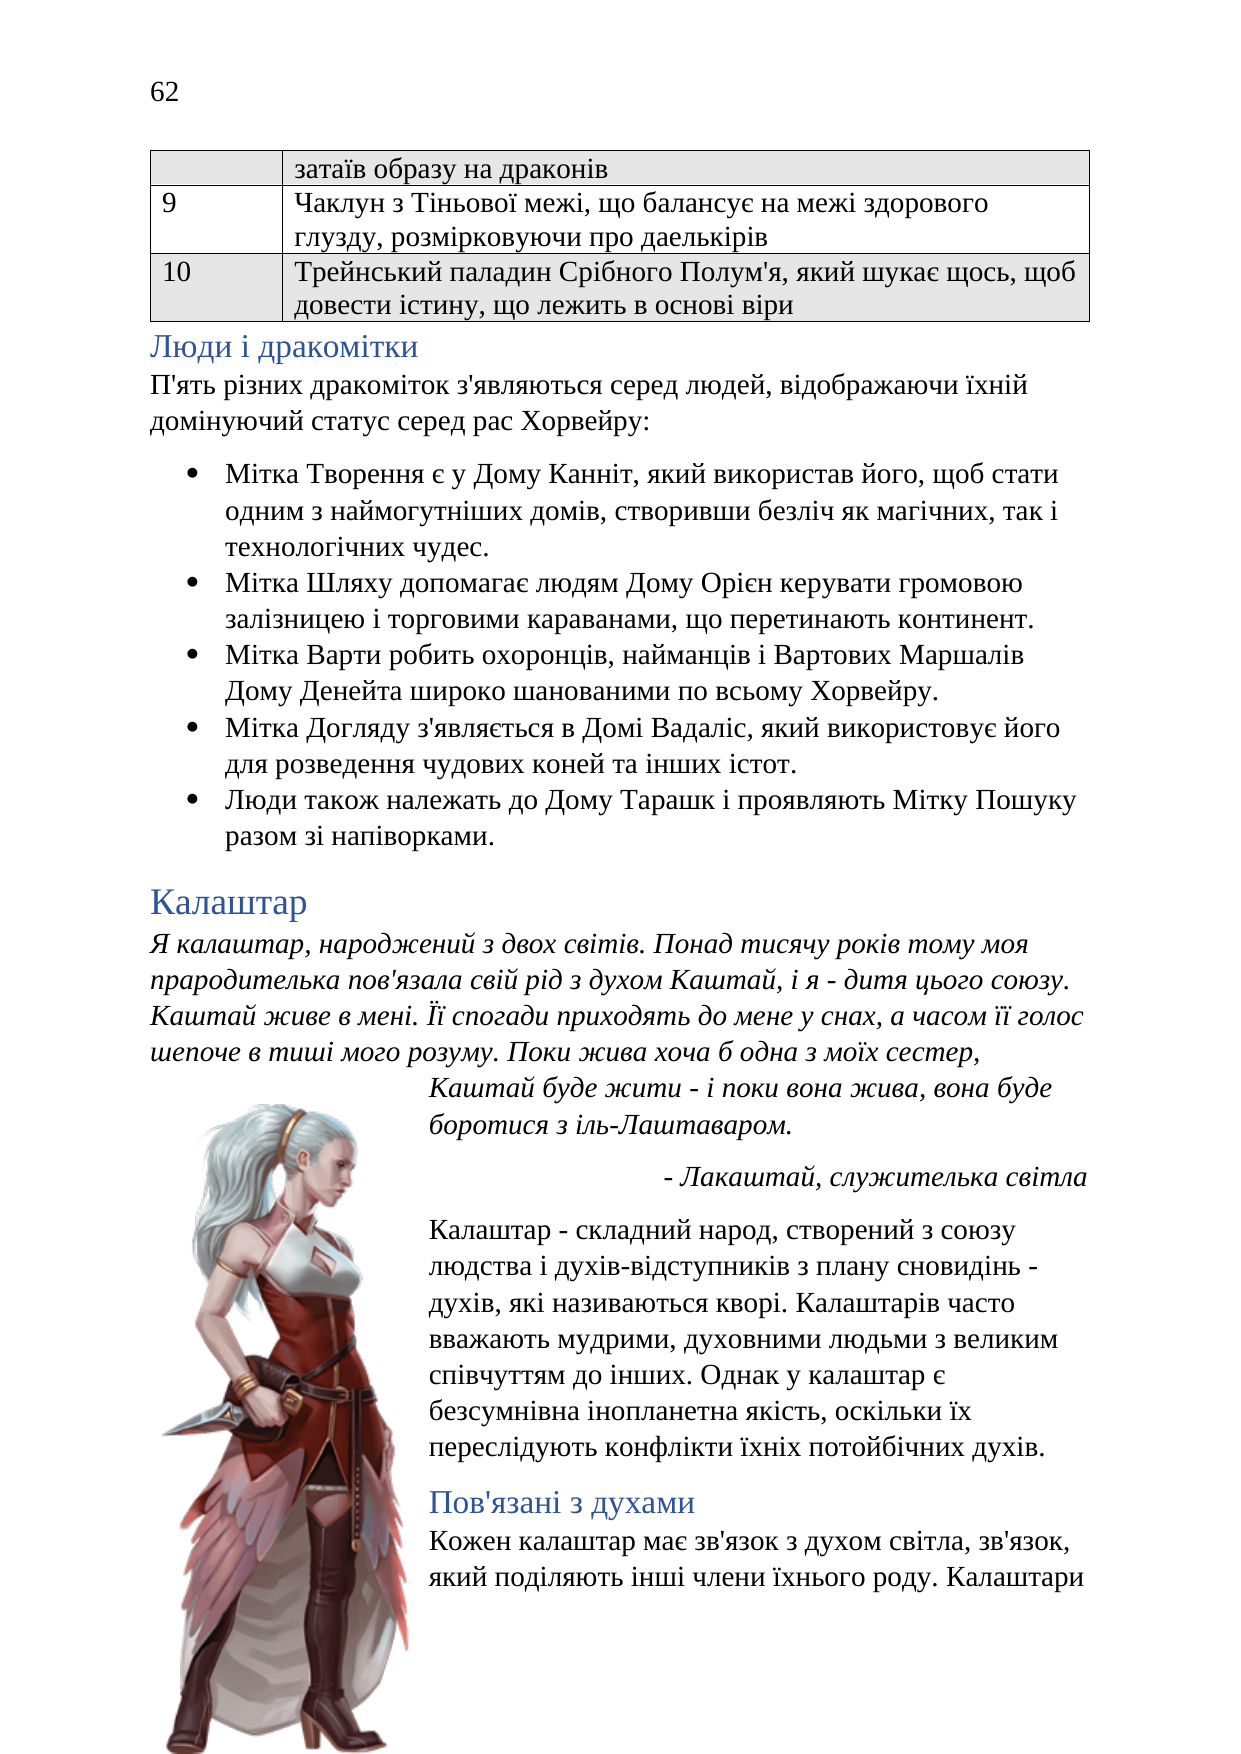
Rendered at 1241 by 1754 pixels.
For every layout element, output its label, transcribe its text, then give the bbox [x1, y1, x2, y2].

subtitle Пов'язані з духами [410, 1482, 1090, 1520]
table_cell 9 [151, 186, 282, 253]
table_cell 8 [151, 151, 282, 184]
list Мітка Творення є у Дому Канніт, який використав його, щоб стати одним з наймогутніших домів, створивши безліч як магічних, так і технологічних чудес. [187, 456, 1090, 562]
text Я калаштар, народжений з двох світів. Понад тисячу років тому моя прародителька пов'язала свій рід з духом Каштай, і я - дитя цього союзу. Каштай живе в мені. Її спогади приходять до мене у снах, а часом її голос шепоче в тиші мого розуму. Поки жива хоча б одна з моїх сестер, Каштай буде жити - і поки вона жива, вона буде боротися з іль-Лаштаваром. [150, 926, 1090, 1140]
list Мітка Догляду з'являється в Домі Вадаліс, який використовує його для розведення чудових коней та інших істот. [187, 710, 1090, 779]
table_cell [283, 151, 1089, 184]
text Калаштар - складний народ, створений з союзу людства і духів-відступників з плану сновидінь - духів, які називаються кворі. Калаштарів часто вважають мудрими, духовними людьми з великим співчуттям до інших. Однак у калаштар є безсумнівна інопланетна якість, оскільки їх переслідують конфлікти їхніх потойбічних духів. [410, 1212, 1090, 1463]
subtitle Калаштар [150, 879, 1090, 923]
text - Лакаштай, служителька світла [410, 1159, 1090, 1193]
subtitle Люди і дракомітки [150, 326, 1090, 364]
picture [150, 1104, 410, 1754]
list Мітка Варти робить охоронців, найманців і Вартових Маршалів Дому Денейта широко шанованими по всьому Хорвейру. [187, 637, 1090, 707]
table_cell 10 [151, 254, 282, 321]
text П'ять різних дракоміток з'являються серед людей, відображаючи їхній домінуючий статус серед рас Хорвейру: [150, 367, 1090, 437]
list Мітка Шляху допомагає людям Дому Орієн керувати громовою залізницею і торговими караванами, що перетинають континент. [187, 565, 1090, 635]
list Люди також належать до Дому Тарашк і проявляють Мітку Пошуку разом зі напіворками. [187, 782, 1090, 852]
table_cell Трейнський паладин Срібного Полум'я, який шукає щось, щоб довести істину, що лежить в основі віри [283, 254, 1089, 321]
table_cell Чаклун з Тіньової межі, що балансує на межі здорового глузду, розмірковуючи про даелькірів [283, 186, 1089, 253]
